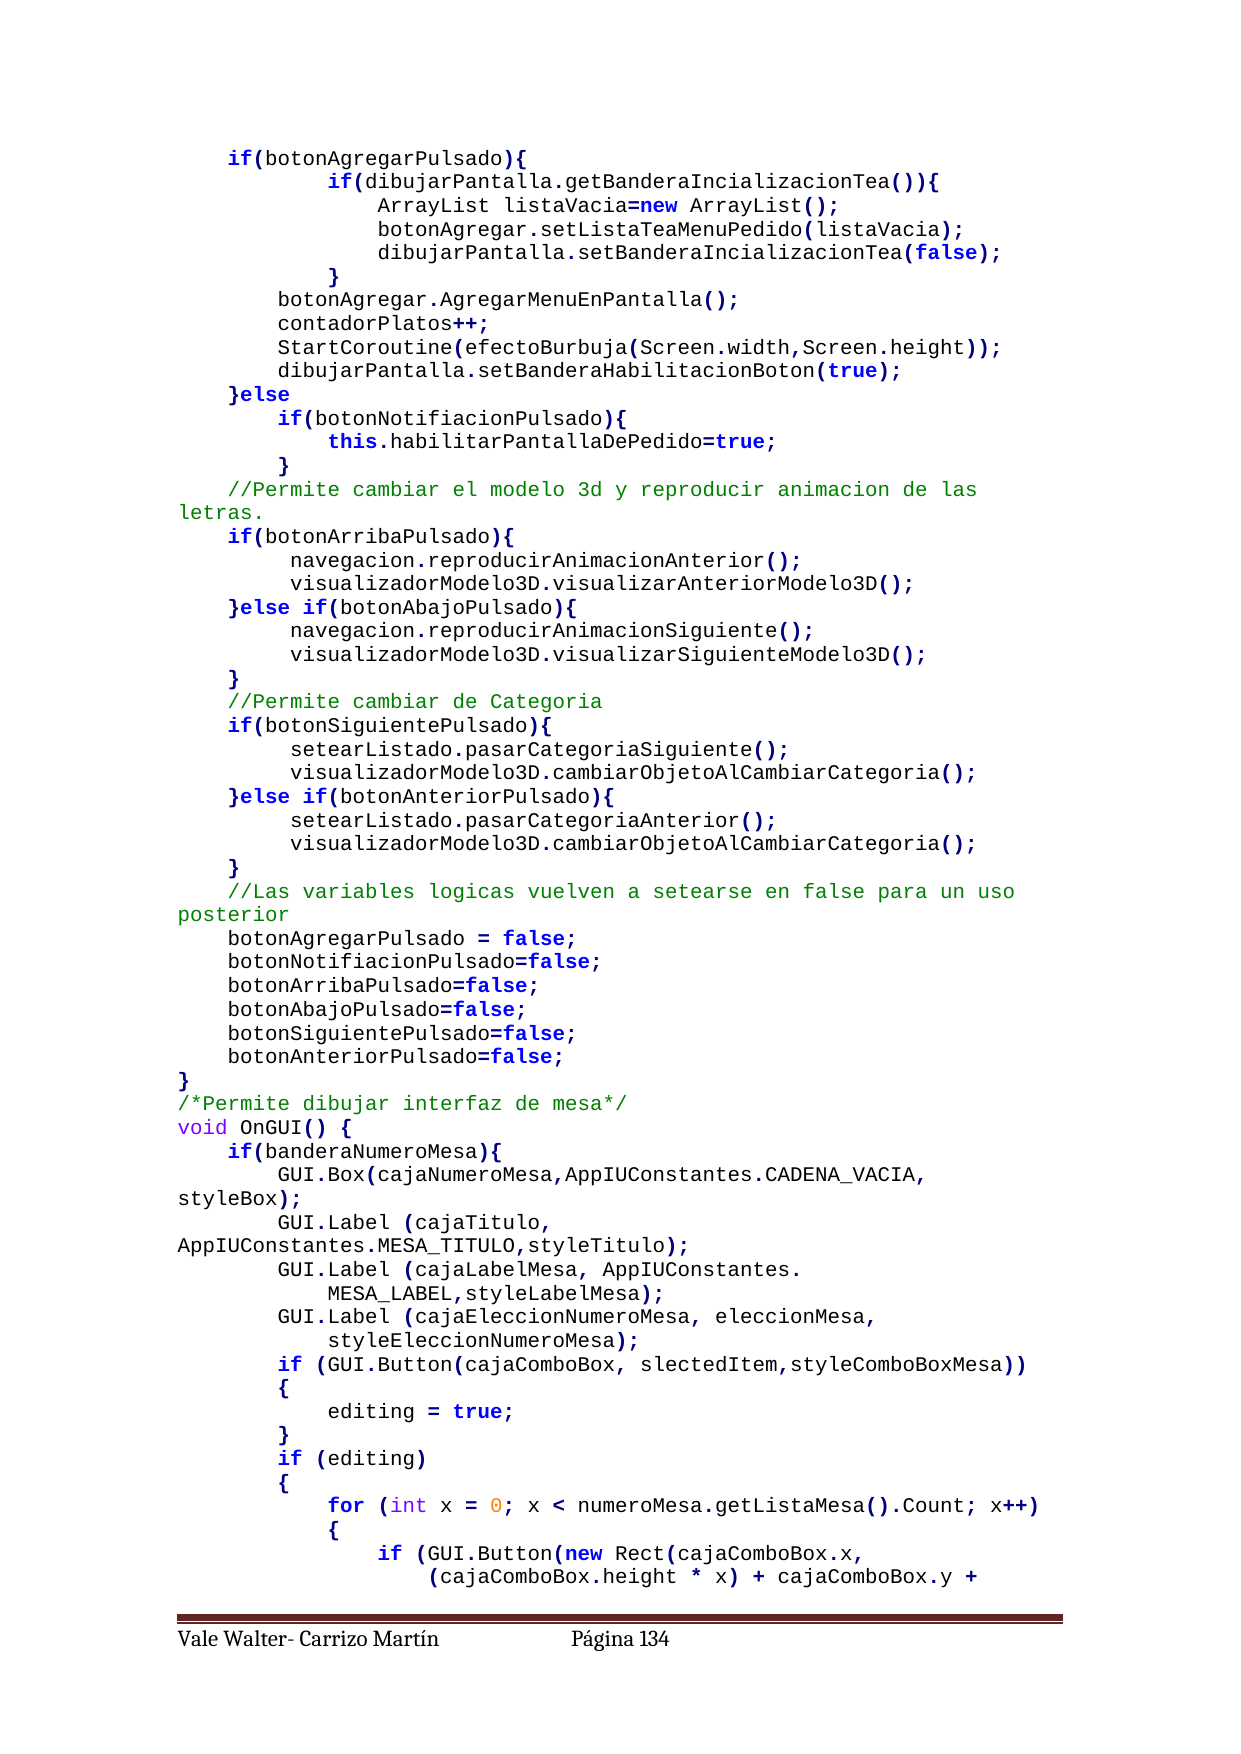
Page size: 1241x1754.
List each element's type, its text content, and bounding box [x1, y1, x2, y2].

text styleEleccionNumeroMesa); [177, 1330, 1063, 1353]
text botonSiguientePulsado=false; [177, 1022, 1063, 1046]
text //Permite cambiar el modelo 3d y reproducir animacion de las letras. [177, 479, 1063, 526]
text MESA_LABEL,styleLabelMesa); [177, 1283, 1063, 1306]
text botonAgregarPulsado = false; [177, 928, 1063, 952]
text botonAbajoPulsado=false; [177, 999, 1063, 1022]
text botonAgregar.AgregarMenuEnPantalla(); [177, 289, 1063, 313]
text //Permite cambiar de Categoria [177, 691, 1063, 715]
text visualizadorModelo3D.visualizarAnteriorModelo3D(); [177, 573, 1063, 597]
text } [177, 1424, 1063, 1448]
text setearListado.pasarCategoriaSiguiente(); [177, 739, 1063, 762]
text visualizadorModelo3D.visualizarSiguienteModelo3D(); [177, 644, 1063, 668]
text GUI.Label (cajaLabelMesa, AppIUConstantes. [177, 1259, 1063, 1283]
text ArrayList listaVacia=new ArrayList(); [177, 195, 1063, 218]
text StartCoroutine(efectoBurbuja(Screen.width,Screen.height)); [177, 337, 1063, 360]
text { [177, 1377, 1063, 1401]
text if (GUI.Button(new Rect(cajaComboBox.x, [177, 1543, 1063, 1566]
text }else if(botonAnteriorPulsado){ [177, 786, 1063, 810]
text navegacion.reproducirAnimacionSiguiente(); [177, 621, 1063, 644]
text if (editing) [177, 1448, 1063, 1472]
text } [177, 1070, 1063, 1093]
text setearListado.pasarCategoriaAnterior(); [177, 810, 1063, 833]
text if(botonAgregarPulsado){ [177, 148, 1063, 171]
text if(botonSiguientePulsado){ [177, 715, 1063, 739]
text visualizadorModelo3D.cambiarObjetoAlCambiarCategoria(); [177, 762, 1063, 786]
text botonAgregar.setListaTeaMenuPedido(listaVacia); [177, 218, 1063, 242]
text } [177, 266, 1063, 289]
text } [177, 455, 1063, 479]
text GUI.Label (cajaEleccionNumeroMesa, eleccionMesa, [177, 1306, 1063, 1330]
text GUI.Label (cajaTitulo, AppIUConstantes.MESA_TITULO,styleTitulo); [177, 1212, 1063, 1259]
text }else if(botonAbajoPulsado){ [177, 597, 1063, 621]
text { [177, 1472, 1063, 1495]
text //Las variables logicas vuelven a setearse en false para un uso posterior [177, 881, 1063, 928]
text if(dibujarPantalla.getBanderaIncializacionTea()){ [177, 171, 1063, 195]
text if (GUI.Button(cajaComboBox, slectedItem,styleComboBoxMesa)) [177, 1353, 1063, 1377]
text botonAnteriorPulsado=false; [177, 1046, 1063, 1070]
text if(botonArribaPulsado){ [177, 526, 1063, 549]
text dibujarPantalla.setBanderaHabilitacionBoton(true); [177, 360, 1063, 384]
text botonArribaPulsado=false; [177, 975, 1063, 999]
text }else [177, 384, 1063, 408]
text for (int x = 0; x < numeroMesa.getListaMesa().Count; x++) [177, 1495, 1063, 1519]
text if(banderaNumeroMesa){ [177, 1141, 1063, 1164]
text GUI.Box(cajaNumeroMesa,AppIUConstantes.CADENA_VACIA, styleBox); [177, 1164, 1063, 1212]
text navegacion.reproducirAnimacionAnterior(); [177, 549, 1063, 573]
text contadorPlatos++; [177, 313, 1063, 337]
text this.habilitarPantallaDePedido=true; [177, 431, 1063, 455]
text } [177, 857, 1063, 881]
text } [177, 668, 1063, 691]
text { [177, 1519, 1063, 1543]
text void OnGUI() { [177, 1117, 1063, 1141]
text dibujarPantalla.setBanderaIncializacionTea(false); [177, 242, 1063, 266]
text botonNotifiacionPulsado=false; [177, 952, 1063, 975]
text if(botonNotifiacionPulsado){ [177, 408, 1063, 431]
text (cajaComboBox.height * x) + cajaComboBox.y + [177, 1566, 1063, 1590]
text /*Permite dibujar interfaz de mesa*/ [177, 1093, 1063, 1117]
text visualizadorModelo3D.cambiarObjetoAlCambiarCategoria(); [177, 833, 1063, 857]
text editing = true; [177, 1401, 1063, 1424]
